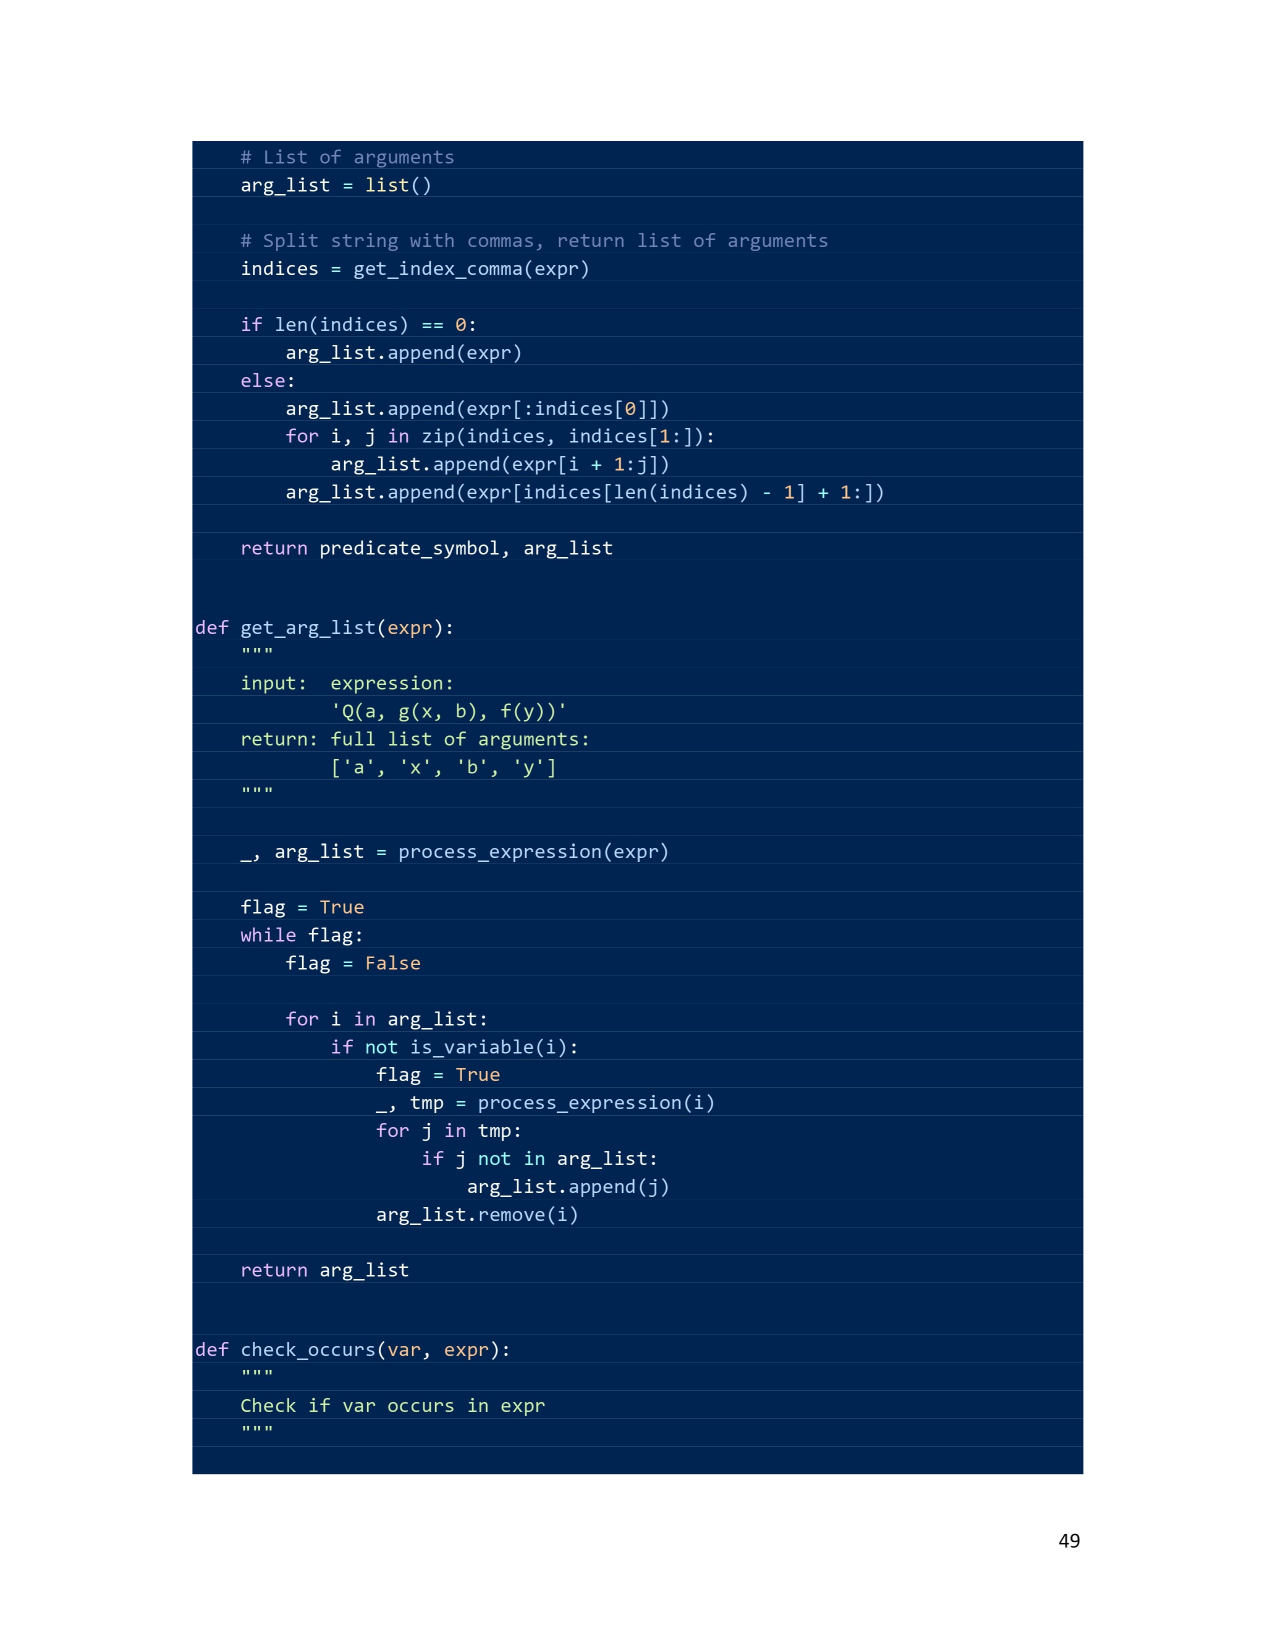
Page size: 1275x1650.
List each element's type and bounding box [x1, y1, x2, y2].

picture [191, 141, 1084, 1548]
